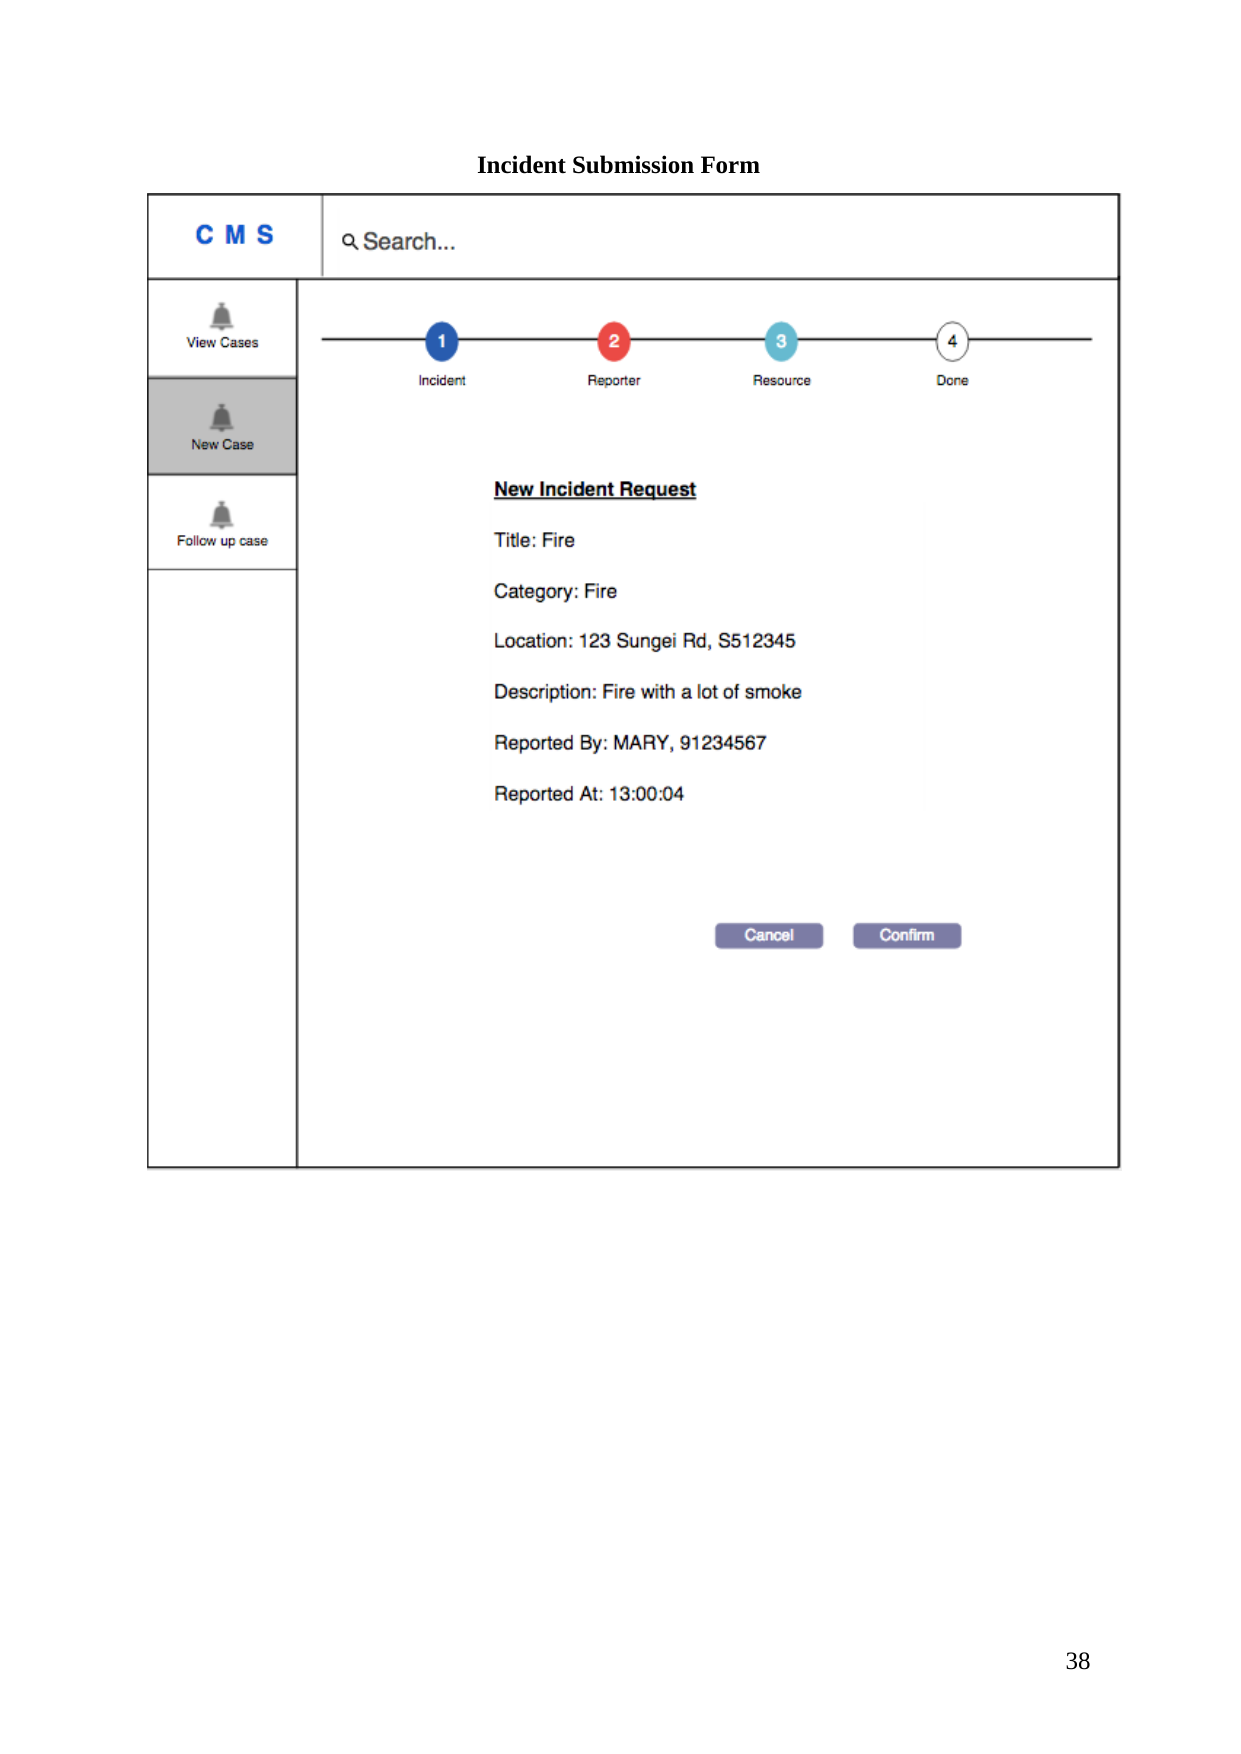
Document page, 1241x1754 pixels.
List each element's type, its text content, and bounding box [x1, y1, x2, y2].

subtitle Incident Submission Form [147, 150, 1090, 193]
picture [147, 193, 1122, 1171]
